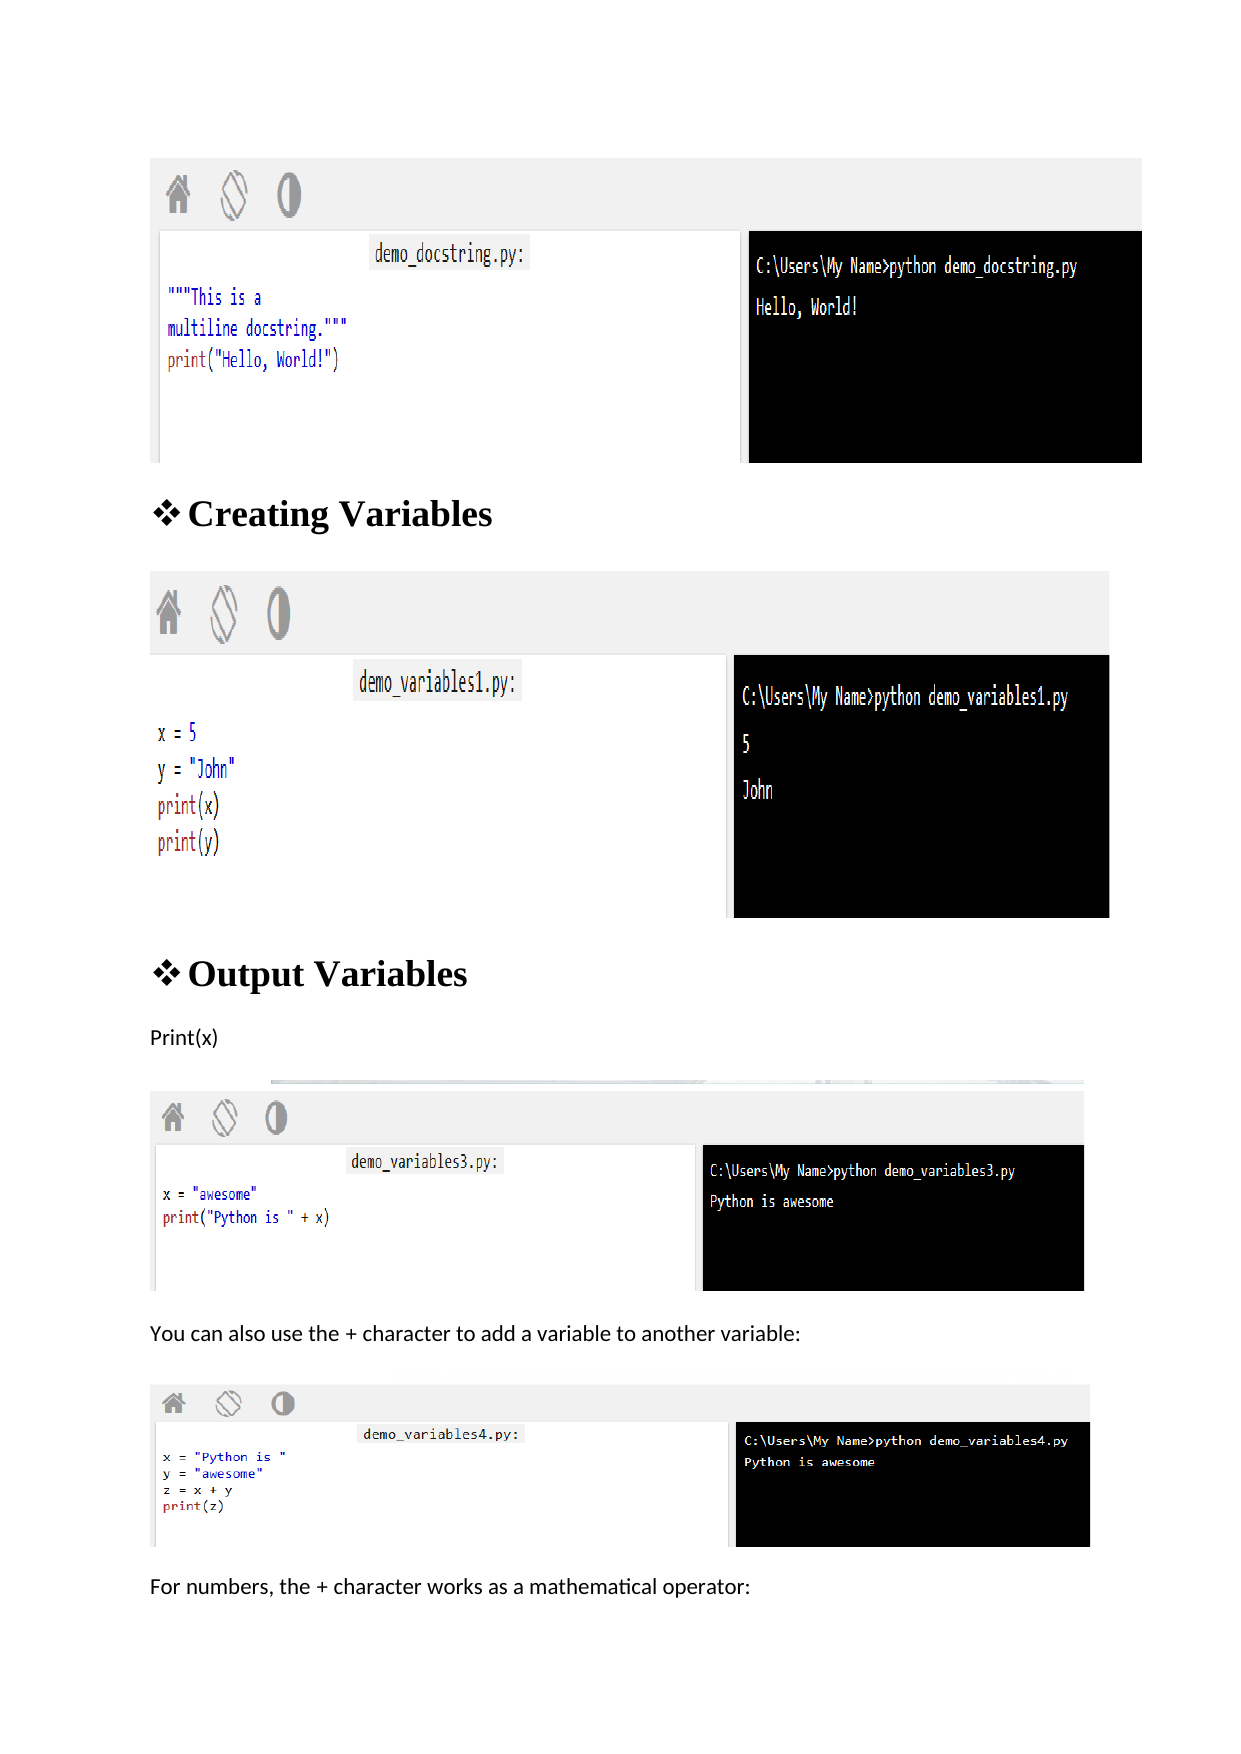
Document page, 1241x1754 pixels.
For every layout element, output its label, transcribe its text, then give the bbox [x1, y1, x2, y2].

subtitle Output Variables [150, 951, 1090, 994]
text For numbers, the + character works as a mathematical operator: [150, 1572, 1090, 1600]
picture [150, 1080, 1085, 1291]
picture [150, 150, 1142, 463]
text Print(x) [150, 1023, 1090, 1052]
text You can also use the + character to add a variable to another variable: [150, 1319, 1090, 1348]
picture [150, 564, 1110, 918]
subtitle Creating Variables [150, 492, 1090, 535]
picture [150, 1372, 1091, 1547]
